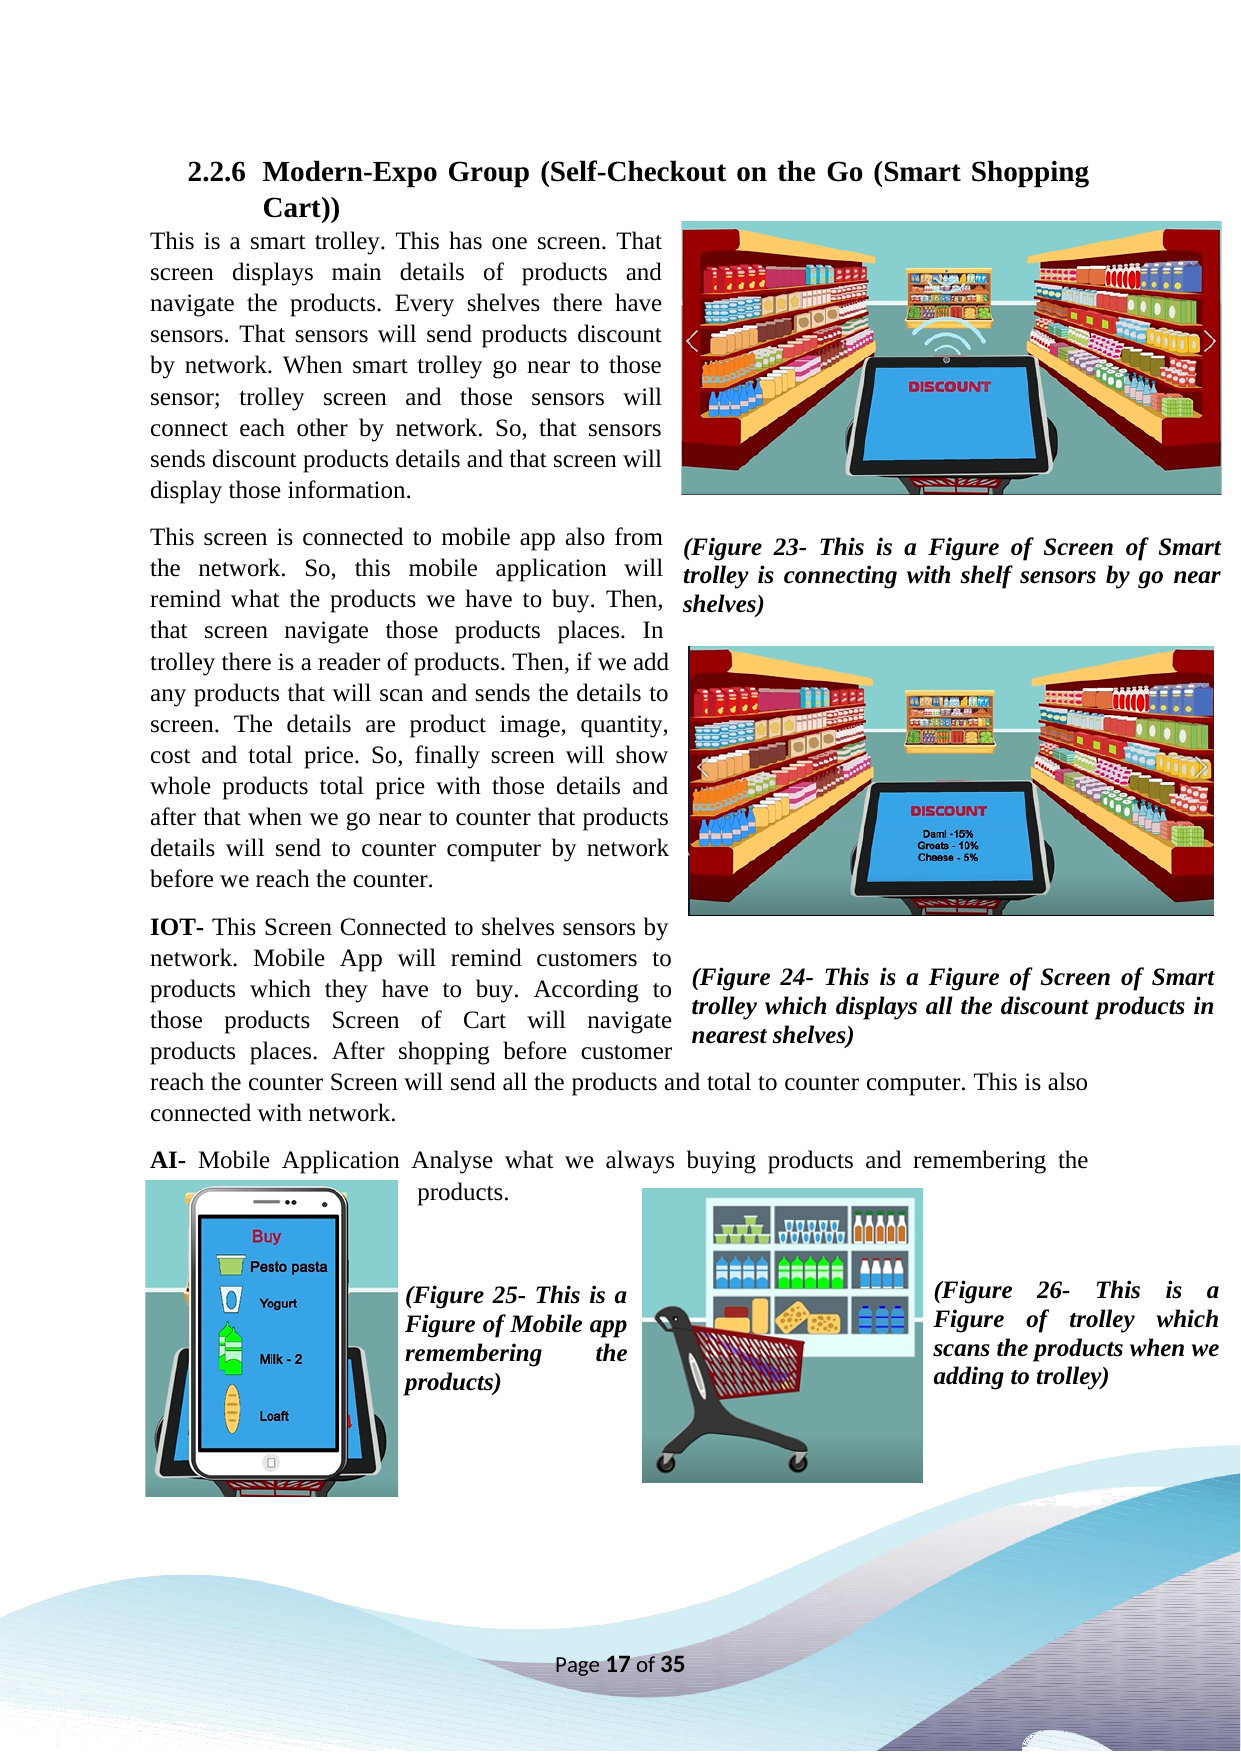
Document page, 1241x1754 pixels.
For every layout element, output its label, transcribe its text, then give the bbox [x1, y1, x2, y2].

text This is a smart trolley. This has one screen. That screen displays main details of products and navigate the products. Every shelves there have sensors. That sensors will send products discount by network. When smart trolley go near to those sensor; trolley screen and those sensors will connect each other by network. So, that sensors sends discount products details and that screen will display those information. [150, 226, 1090, 503]
text AI- Mobile Application Analyse what we always buying products and remembering the products. [150, 1146, 1090, 1205]
subtitle Modern-Expo Group (Self-Checkout on the Go (Smart Shopping Cart)) [187, 154, 1090, 224]
picture [0, 1180, 1241, 1751]
picture [681, 221, 1222, 495]
text IOT- This Screen Connected to shelves sensors by network. Mobile App will remind customers to products which they have to buy. According to those products Screen of Cart will navigate products places. After shopping before customer reach the counter Screen will send all the products and total to counter computer. This is also connected with network. [150, 912, 1090, 1127]
text This screen is connected to mobile app also from the network. So, this mobile application will remind what the products we have to buy. Then, that screen navigate those products places. In trolley there is a reader of products. Then, if we add any products that will scan and sends the details to screen. The details are product image, quantity, cost and total price. So, finally screen will show whole products total price with those details and after that when we go near to counter that products details will send to counter computer by network before we reach the counter. [150, 522, 1090, 893]
picture [688, 646, 1214, 916]
